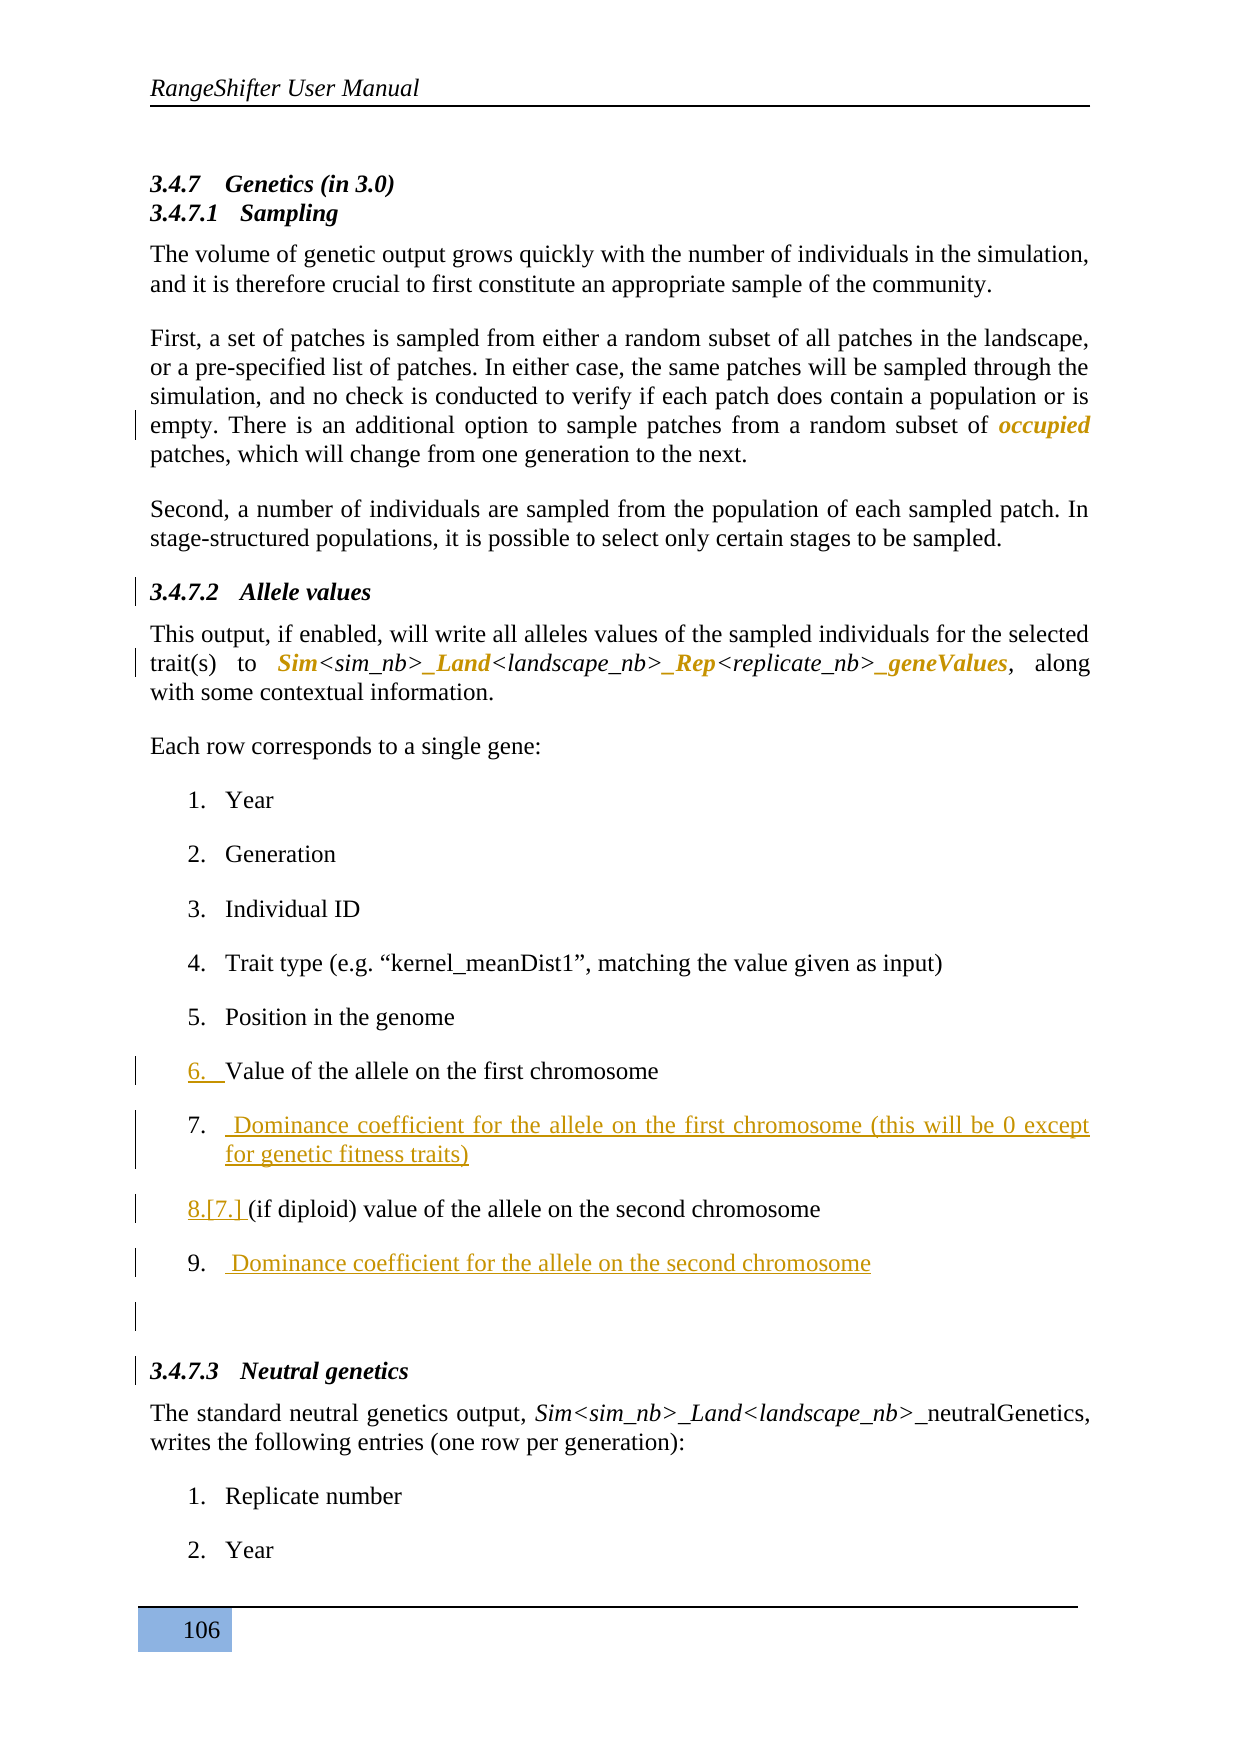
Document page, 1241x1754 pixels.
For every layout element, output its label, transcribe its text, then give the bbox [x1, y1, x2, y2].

list Year [187, 785, 1090, 814]
subtitle Sampling [150, 198, 1090, 227]
list Individual ID [187, 894, 1090, 923]
list Trait type (e.g. “kernel_meanDist1”, matching the value given as input) [187, 948, 1090, 977]
text First, a set of patches is sampled from either a random subset of all patches in the landscape, or a pre-specified list of patches. In either case, the same patches will be sampled through the simulation, and no check is conducted to verify if each patch does contain a population or is empty. There is an additional option to sample patches from a random subset of occupied patches, which will change from one generation to the next. [150, 323, 1090, 469]
subtitle Allele values [150, 577, 1090, 606]
list Value of the allele on the first chromosome [187, 1056, 1090, 1085]
text Second, a number of individuals are sampled from the population of each sampled patch. In stage-structured populations, it is possible to select only certain stages to be sampled. [150, 494, 1090, 552]
text This output, if enabled, will write all alleles values of the sampled individuals for the selected trait(s) to Sim<sim_nb>_Land<landscape_nb>_Rep<replicate_nb>_geneValues, along with some contextual information. [150, 619, 1090, 706]
list Year [187, 1535, 1090, 1564]
list (if diploid) value of the allele on the second chromosome [187, 1194, 1090, 1223]
list Replicate number [187, 1481, 1090, 1510]
subtitle Genetics (in 3.0) [150, 169, 1090, 198]
subtitle Neutral genetics [150, 1356, 1090, 1385]
list Position in the genome [187, 1002, 1090, 1031]
text The standard neutral genetics output, Sim<sim_nb>_Land<landscape_nb>_neutralGenetics, writes the following entries (one row per generation): [150, 1398, 1090, 1456]
list Generation [187, 839, 1090, 869]
text The volume of genetic output grows quickly with the number of individuals in the simulation, and it is therefore crucial to first constitute an appropriate sample of the community. [150, 239, 1090, 298]
text Each row corresponds to a single gene: [150, 731, 1090, 760]
